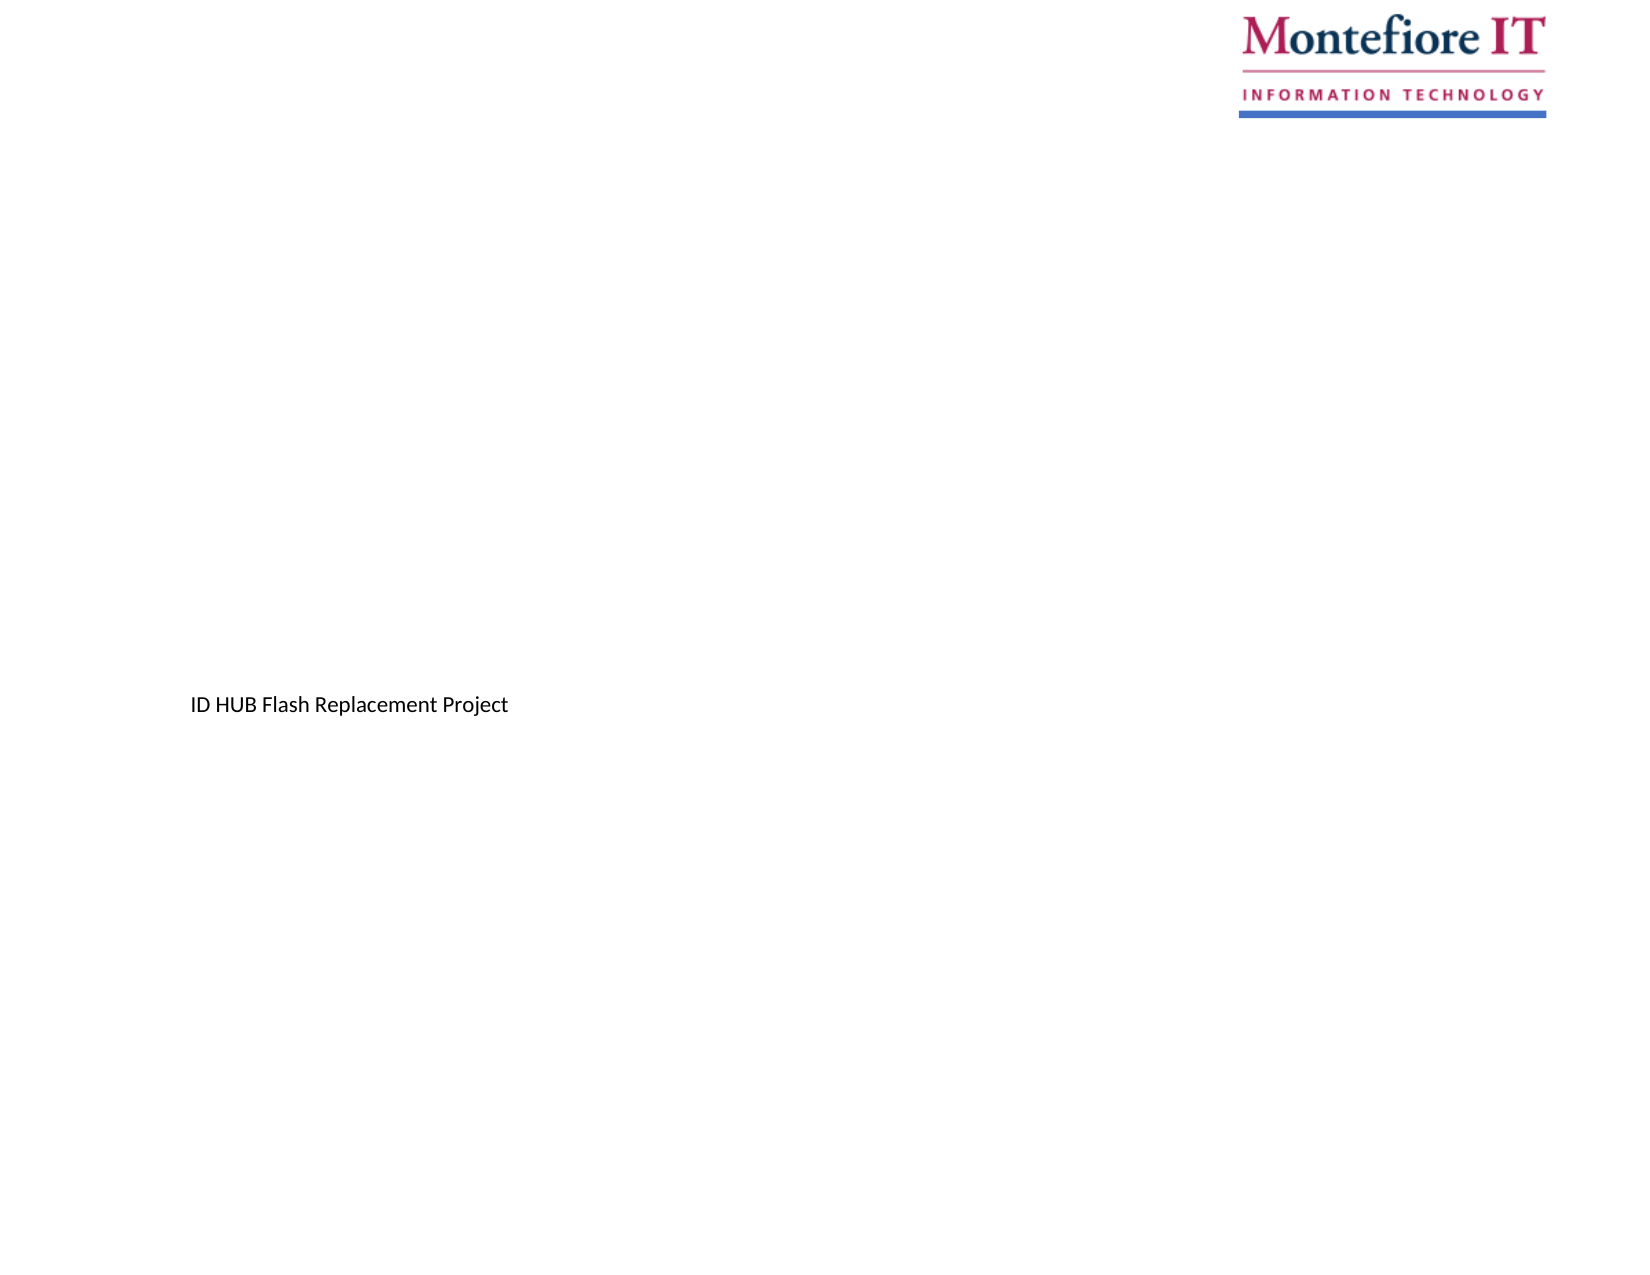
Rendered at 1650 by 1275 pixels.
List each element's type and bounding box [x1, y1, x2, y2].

picture [1214, 0, 1575, 116]
